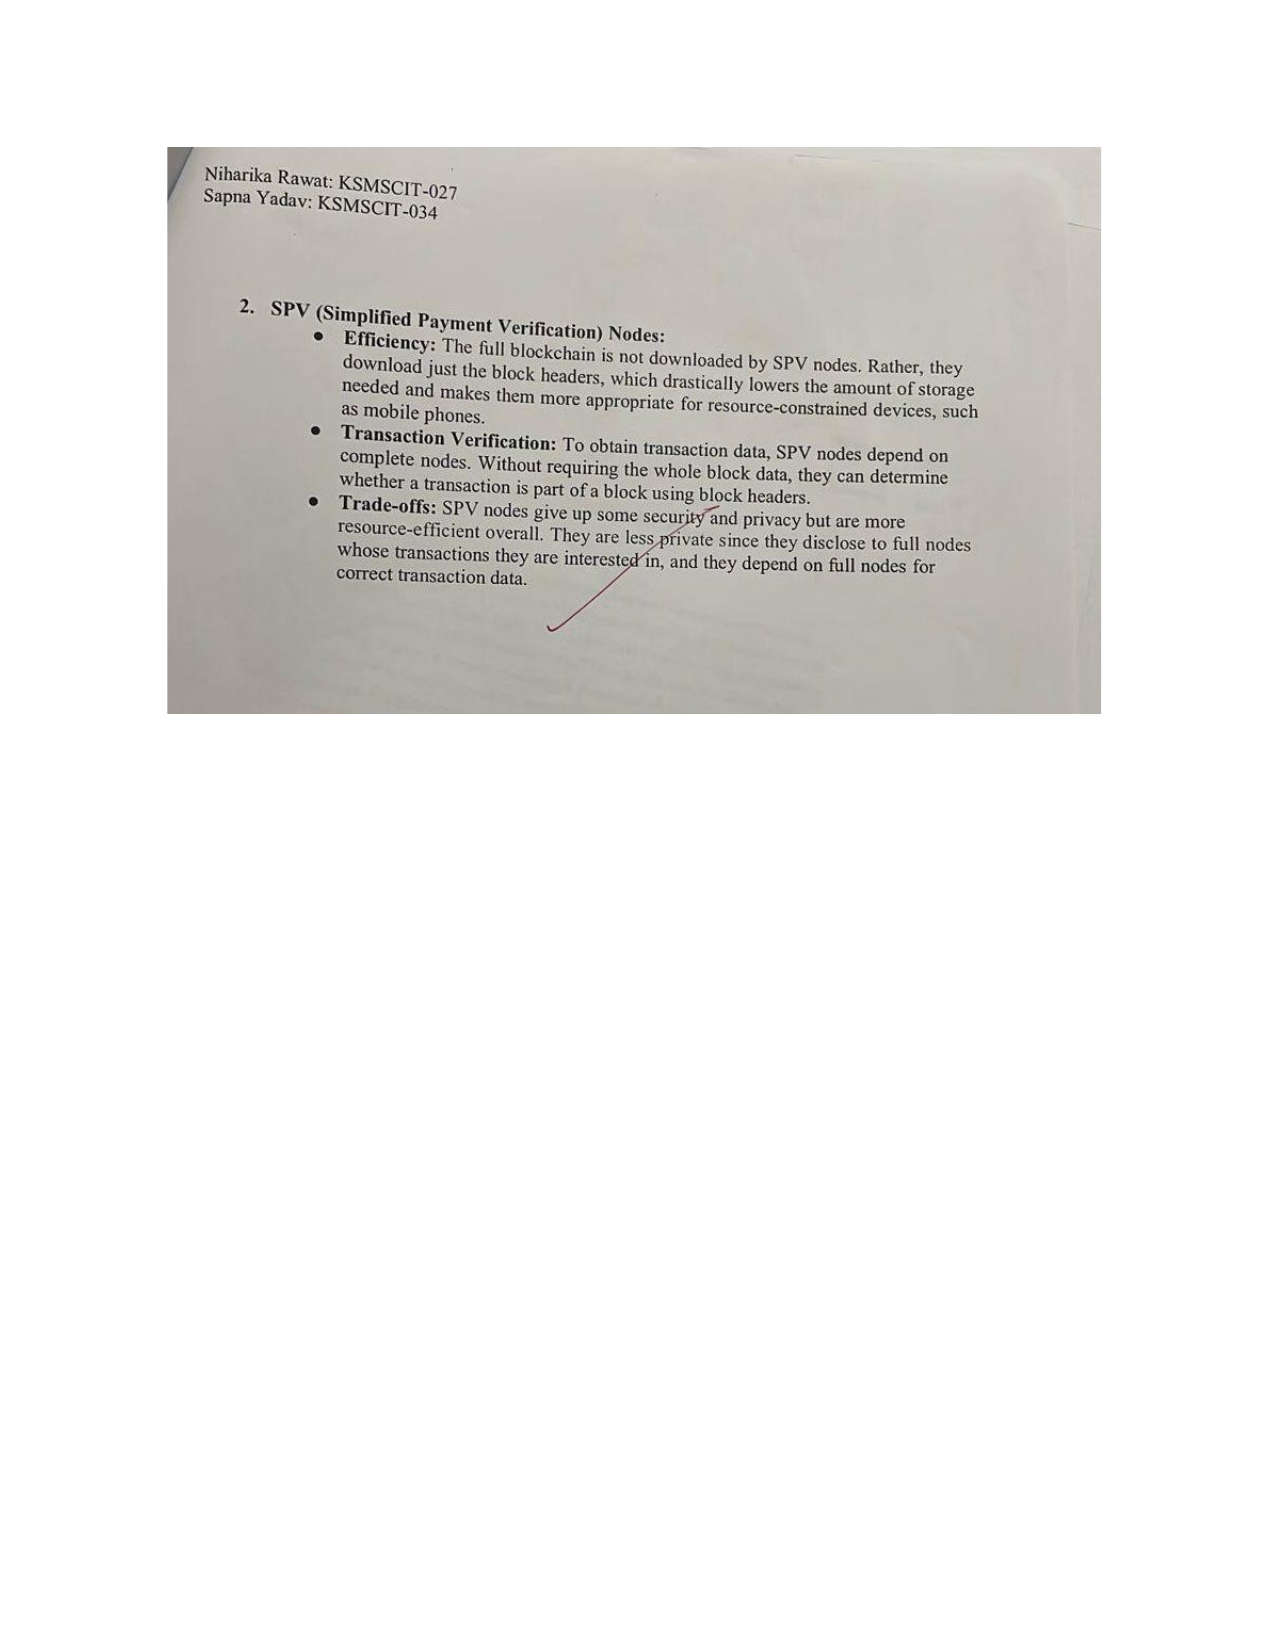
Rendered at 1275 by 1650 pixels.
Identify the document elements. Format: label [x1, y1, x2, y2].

picture [167, 147, 1102, 714]
